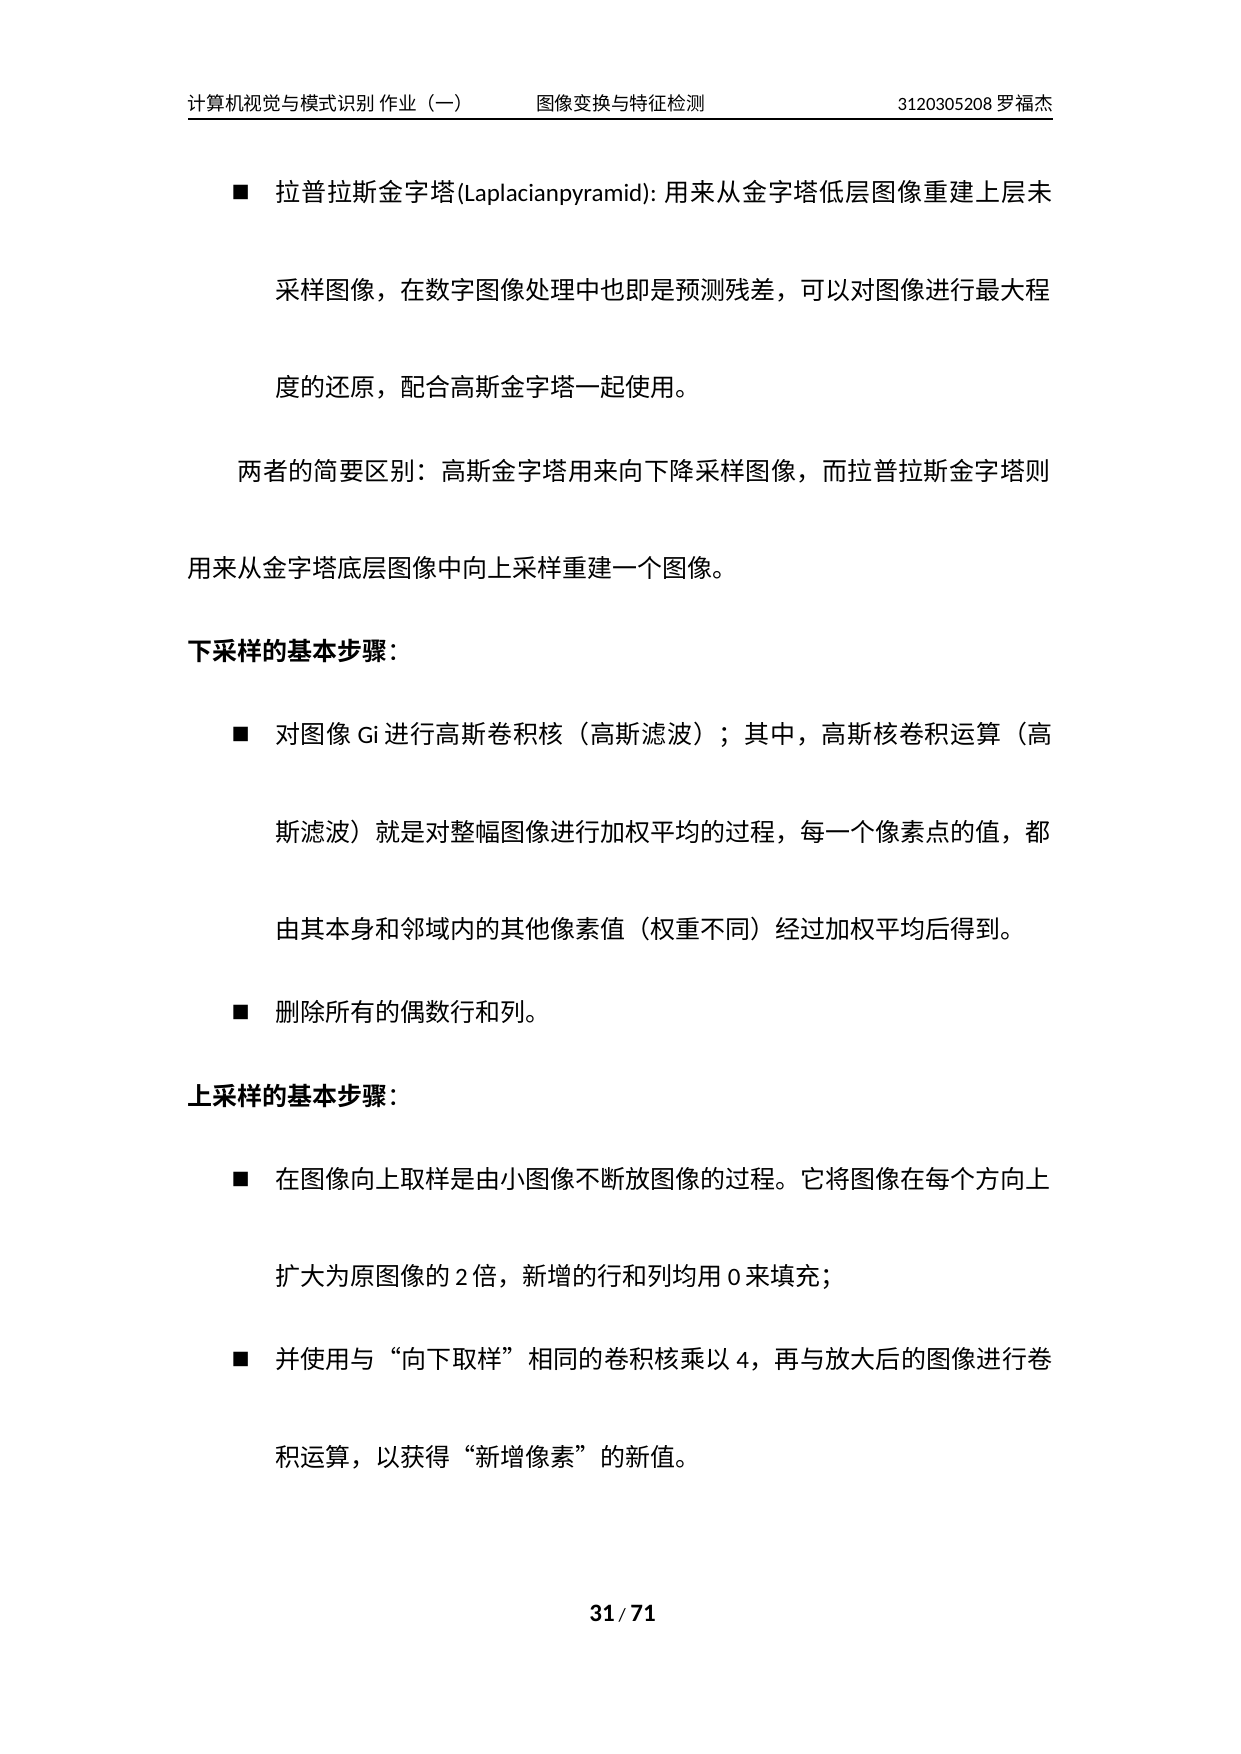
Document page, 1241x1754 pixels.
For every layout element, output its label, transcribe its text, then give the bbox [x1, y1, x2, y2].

list 在图像向上取样是由小图像不断放图像的过程。它将图像在每个方向上扩大为原图像的2倍，新增的行和列均用0来填充； [231, 1145, 1053, 1307]
list 对图像Gi进行高斯卷积核（高斯滤波）；其中，高斯核卷积运算（高斯滤波）就是对整幅图像进行加权平均的过程，每一个像素点的值，都由其本身和邻域内的其他像素值（权重不同）经过加权平均后得到。 [231, 700, 1053, 960]
list 删除所有的偶数行和列。 [231, 978, 1053, 1043]
list 拉普拉斯金字塔(Laplacianpyramid): 用来从金字塔低层图像重建上层未采样图像，在数字图像处理中也即是预测残差，可以对图像进行最大程度的还原，配合高斯金字塔一起使用。 [231, 158, 1053, 418]
text 两者的简要区别：高斯金字塔用来向下降采样图像，而拉普拉斯金字塔则用来从金字塔底层图像中向上采样重建一个图像。 [187, 437, 1053, 599]
text 下采样的基本步骤： [187, 617, 1053, 682]
list 并使用与“向下取样”相同的卷积核乘以4，再与放大后的图像进行卷积运算，以获得“新增像素”的新值。 [231, 1325, 1053, 1488]
text 上采样的基本步骤： [187, 1062, 1053, 1127]
